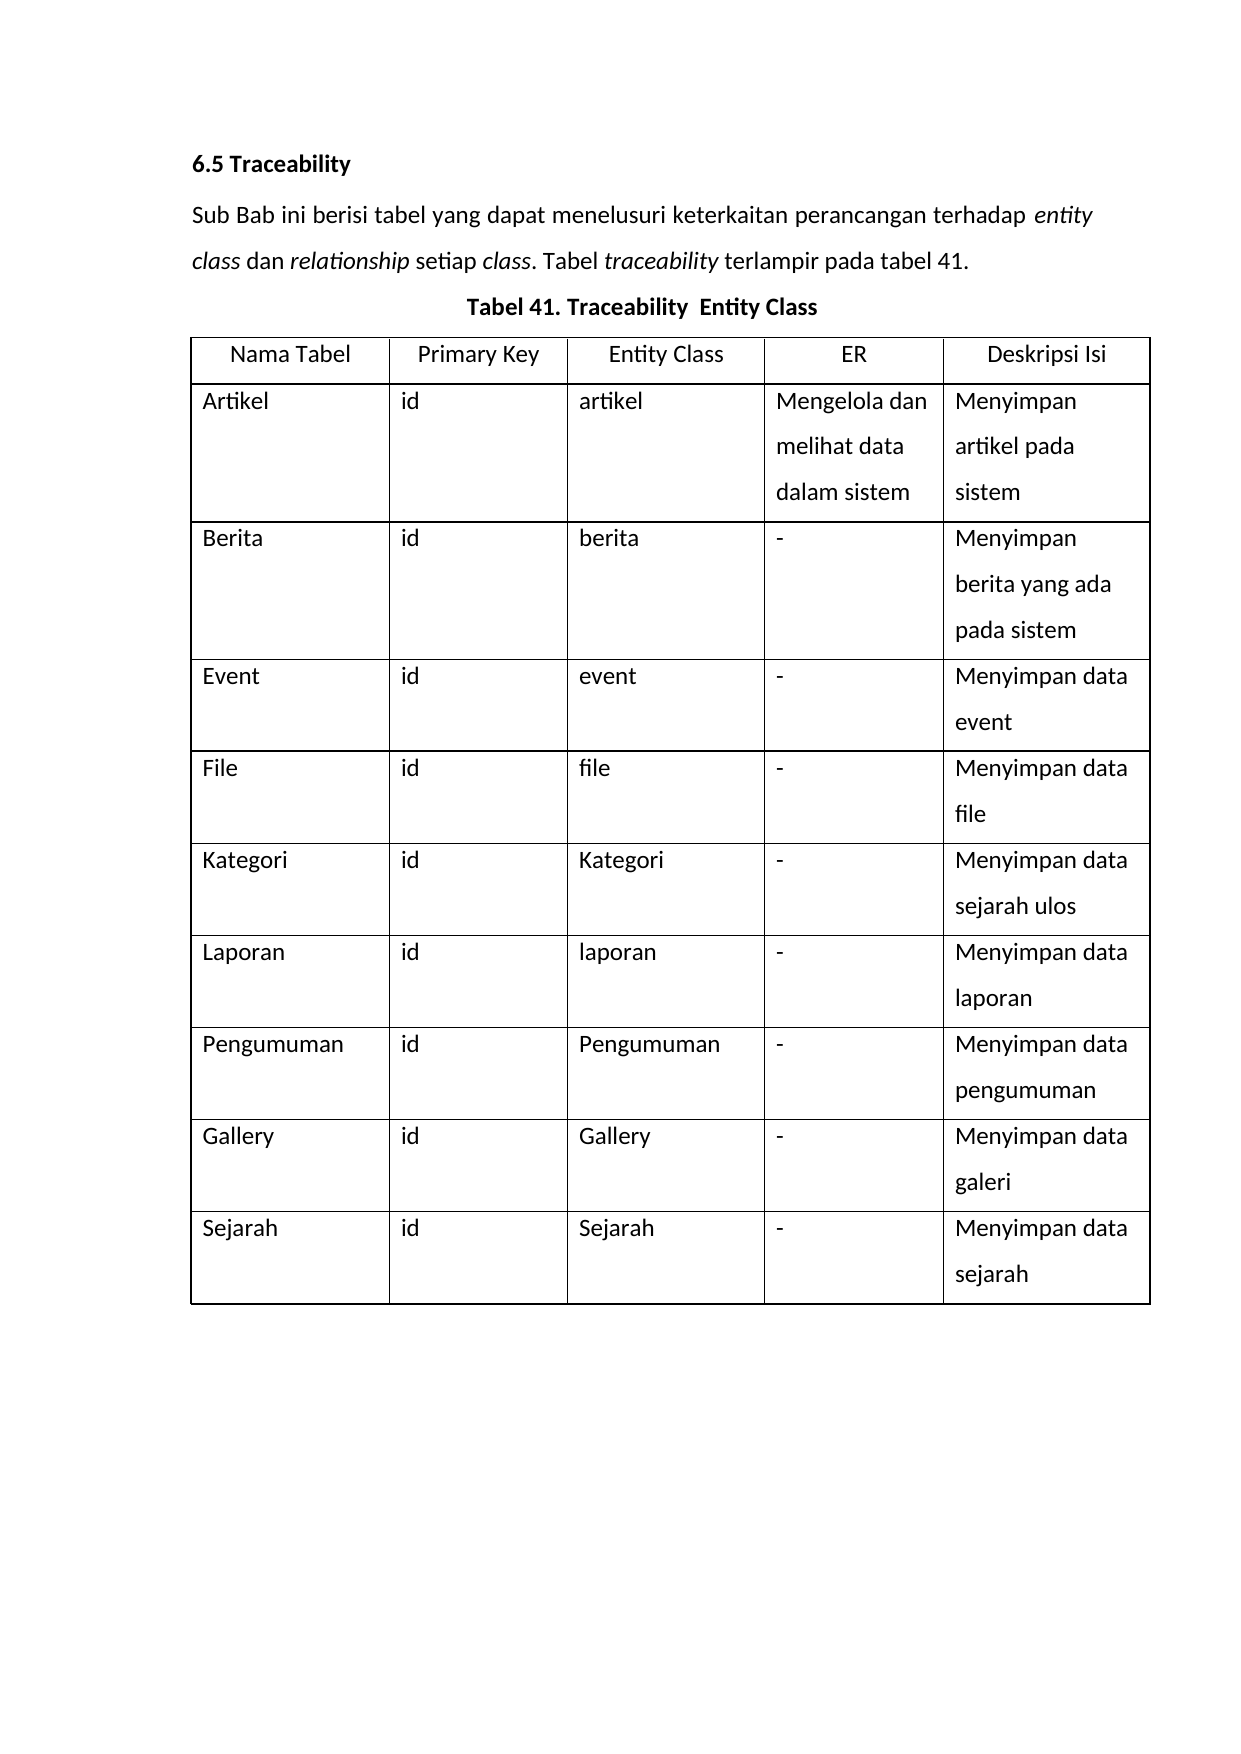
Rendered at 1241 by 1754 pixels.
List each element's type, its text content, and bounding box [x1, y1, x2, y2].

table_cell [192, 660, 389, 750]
text Sub Bab ini berisi tabel yang dapat menelusuri keterkaitan perancangan terhadap entity class dan relationship setiap class. Tabel traceability terlampir pada tabel 41. [192, 200, 1092, 276]
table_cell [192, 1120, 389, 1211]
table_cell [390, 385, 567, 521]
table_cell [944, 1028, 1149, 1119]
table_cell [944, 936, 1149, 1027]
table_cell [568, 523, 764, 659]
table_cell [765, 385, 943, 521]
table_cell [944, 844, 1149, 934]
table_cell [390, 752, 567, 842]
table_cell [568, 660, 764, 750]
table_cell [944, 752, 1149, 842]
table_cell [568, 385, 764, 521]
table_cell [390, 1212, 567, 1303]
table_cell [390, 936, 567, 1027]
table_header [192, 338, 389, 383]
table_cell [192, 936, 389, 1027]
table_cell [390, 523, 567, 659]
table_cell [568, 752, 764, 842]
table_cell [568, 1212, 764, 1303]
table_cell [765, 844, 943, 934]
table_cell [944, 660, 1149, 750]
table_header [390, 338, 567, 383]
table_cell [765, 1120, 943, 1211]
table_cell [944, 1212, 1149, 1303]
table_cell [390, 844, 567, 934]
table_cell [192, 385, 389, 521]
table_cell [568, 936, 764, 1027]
subtitle 6.5 Traceability [192, 148, 1092, 178]
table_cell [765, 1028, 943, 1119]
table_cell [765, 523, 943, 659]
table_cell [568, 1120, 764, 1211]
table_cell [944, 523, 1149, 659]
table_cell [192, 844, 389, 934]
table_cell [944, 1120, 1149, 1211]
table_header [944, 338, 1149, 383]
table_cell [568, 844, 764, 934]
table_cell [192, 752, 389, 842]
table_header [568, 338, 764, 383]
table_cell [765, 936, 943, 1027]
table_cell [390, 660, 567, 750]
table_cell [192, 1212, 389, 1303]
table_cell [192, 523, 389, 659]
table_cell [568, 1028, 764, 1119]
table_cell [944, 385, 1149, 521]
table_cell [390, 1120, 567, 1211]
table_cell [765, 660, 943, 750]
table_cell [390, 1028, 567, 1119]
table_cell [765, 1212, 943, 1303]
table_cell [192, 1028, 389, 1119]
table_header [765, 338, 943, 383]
text Tabel 41. Traceability Entity Class [192, 291, 1092, 322]
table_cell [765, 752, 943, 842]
